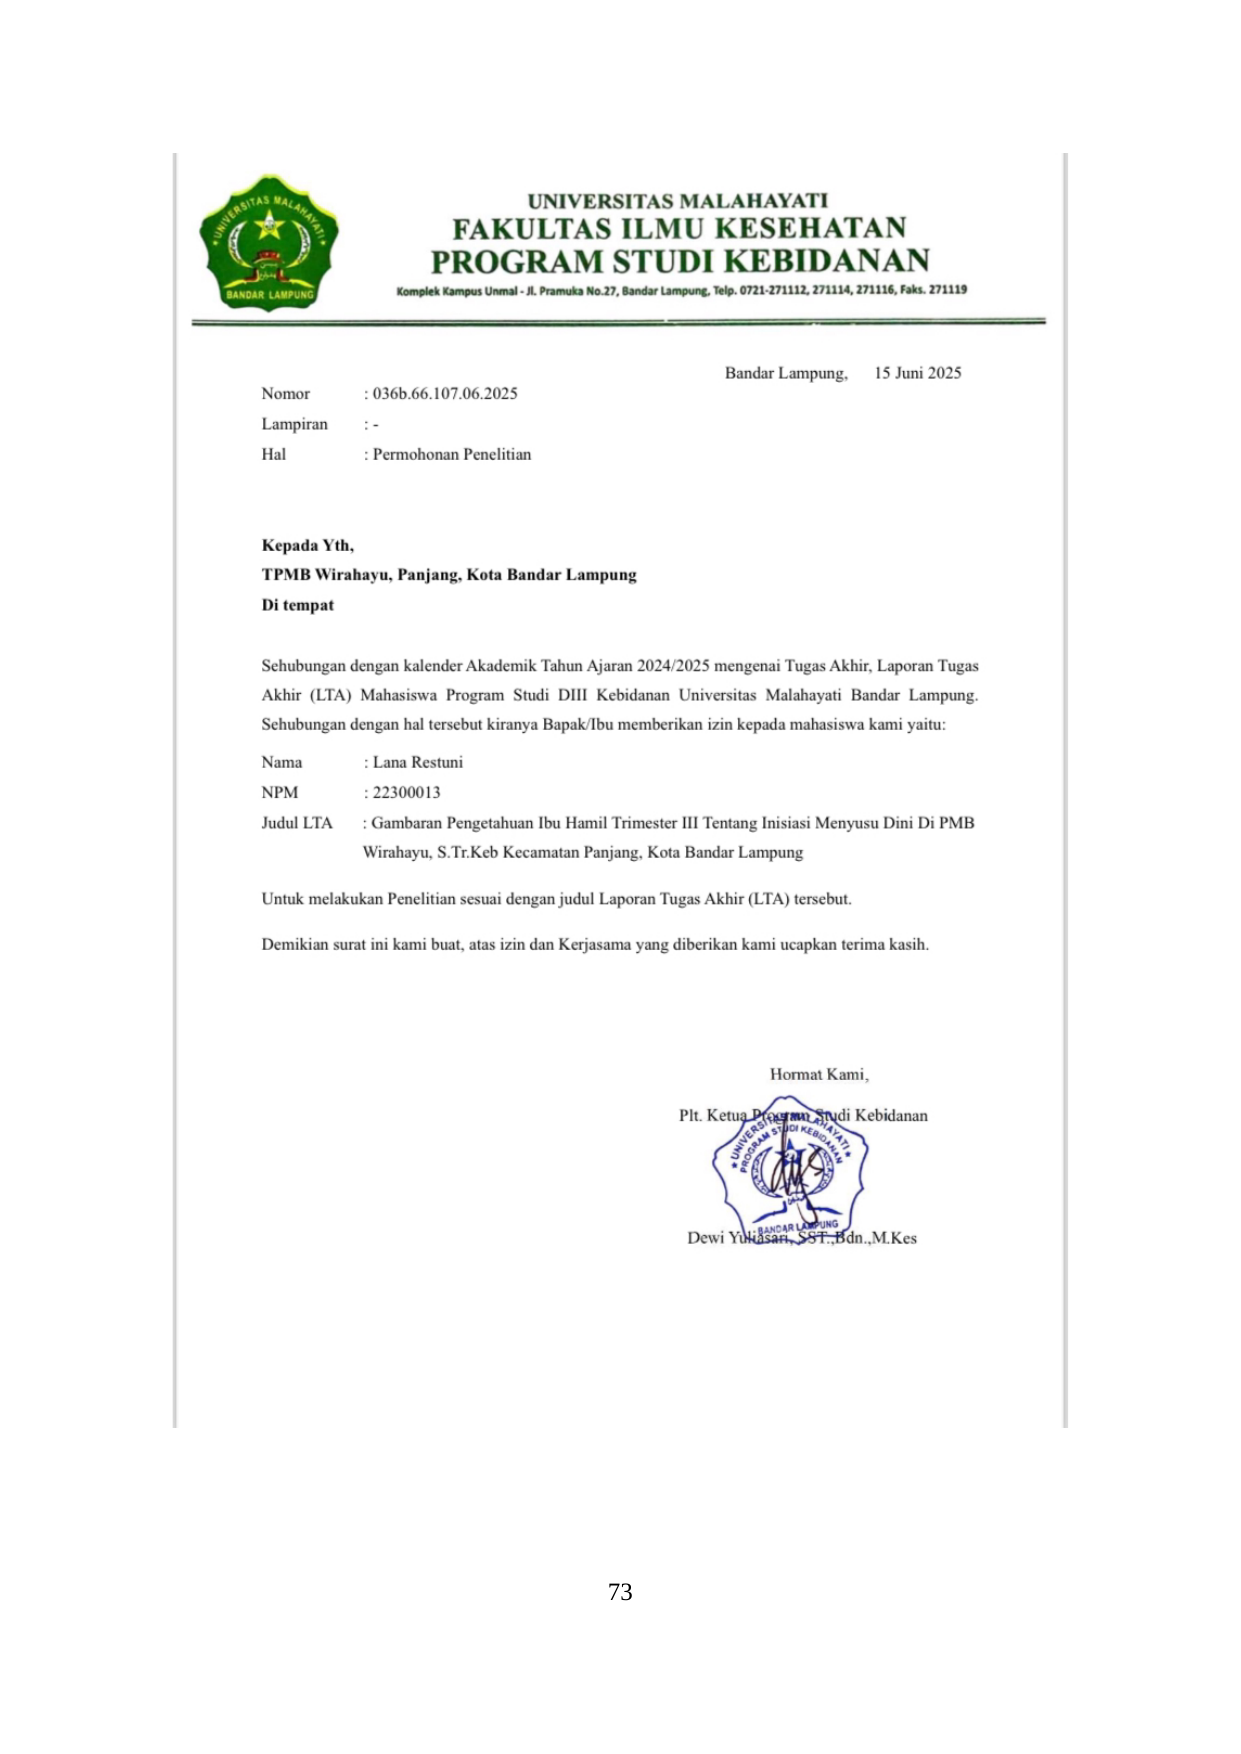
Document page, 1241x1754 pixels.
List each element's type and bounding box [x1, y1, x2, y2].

picture [172, 153, 1069, 1428]
